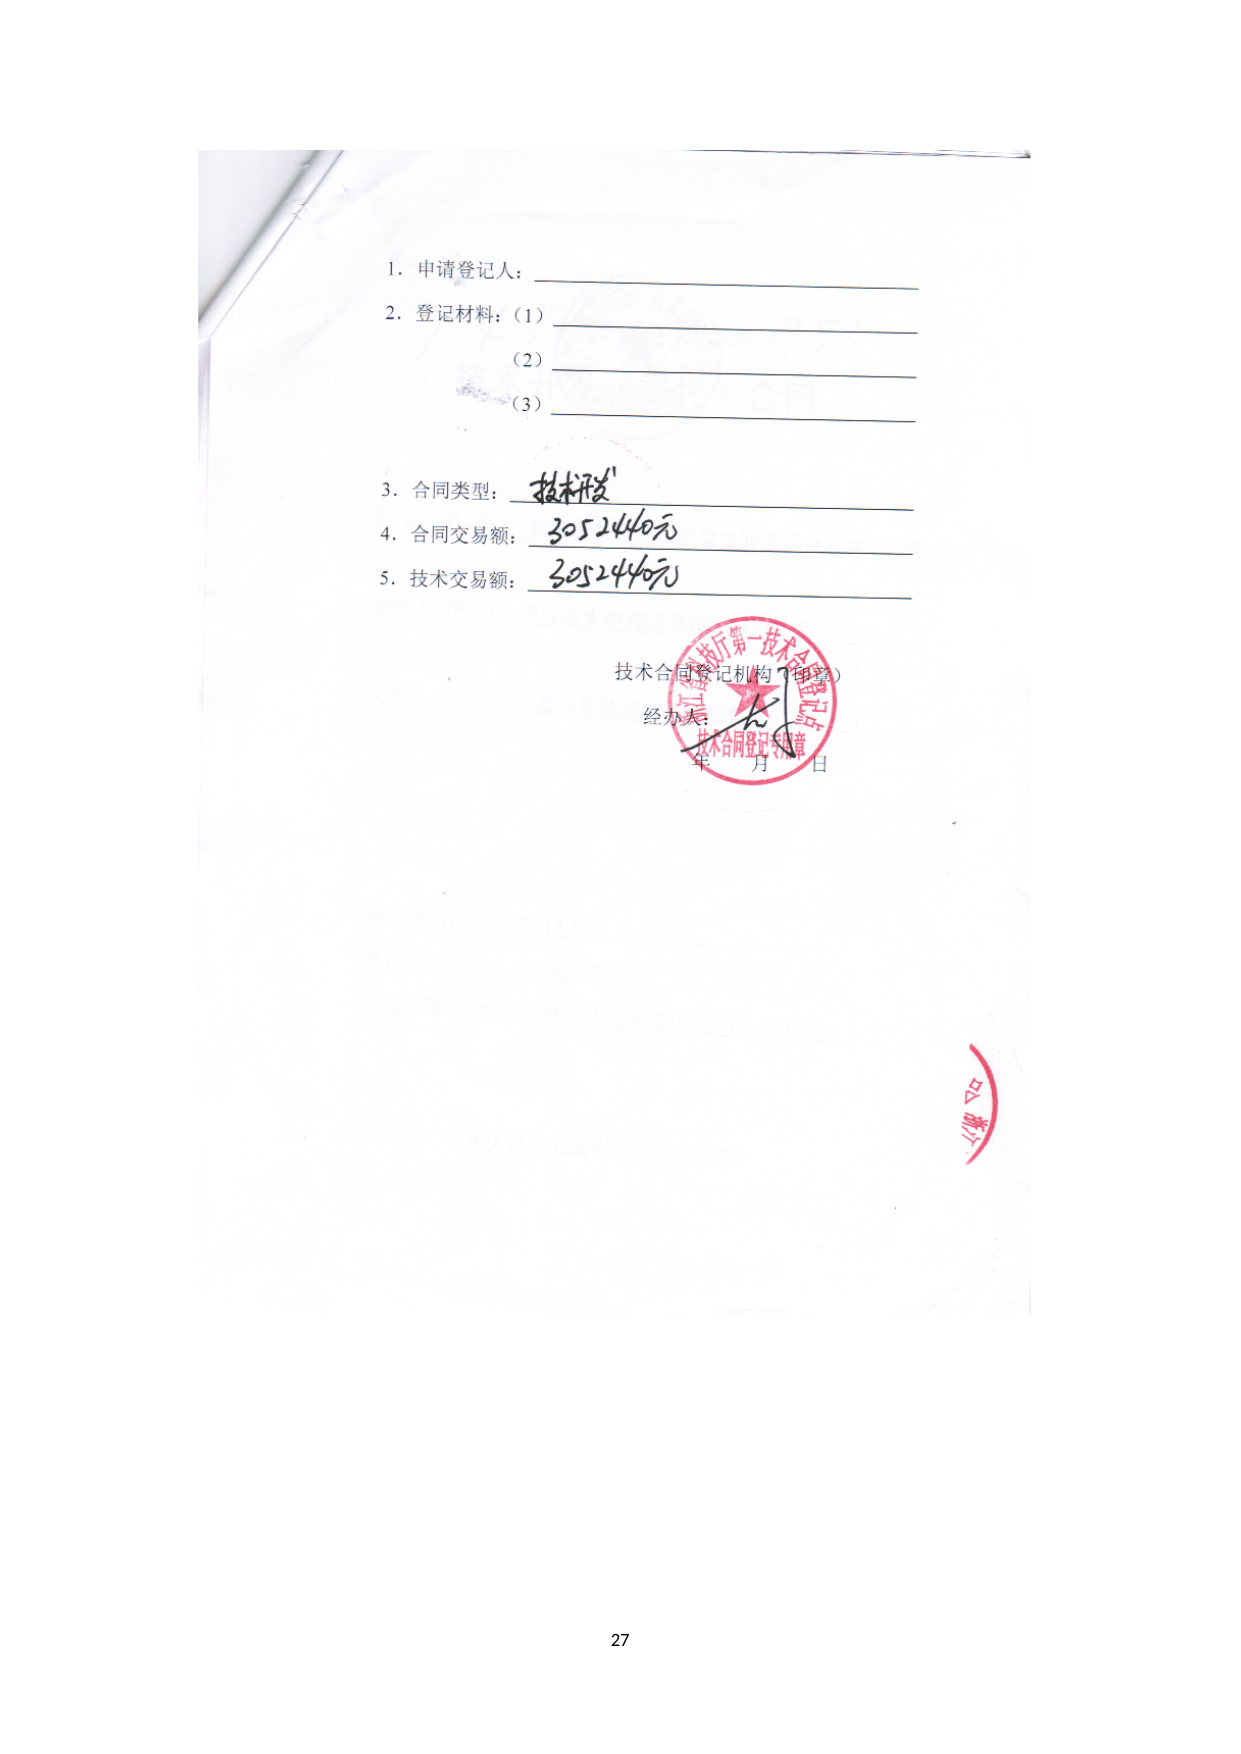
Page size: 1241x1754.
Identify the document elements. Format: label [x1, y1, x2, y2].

picture [187, 150, 1053, 1341]
